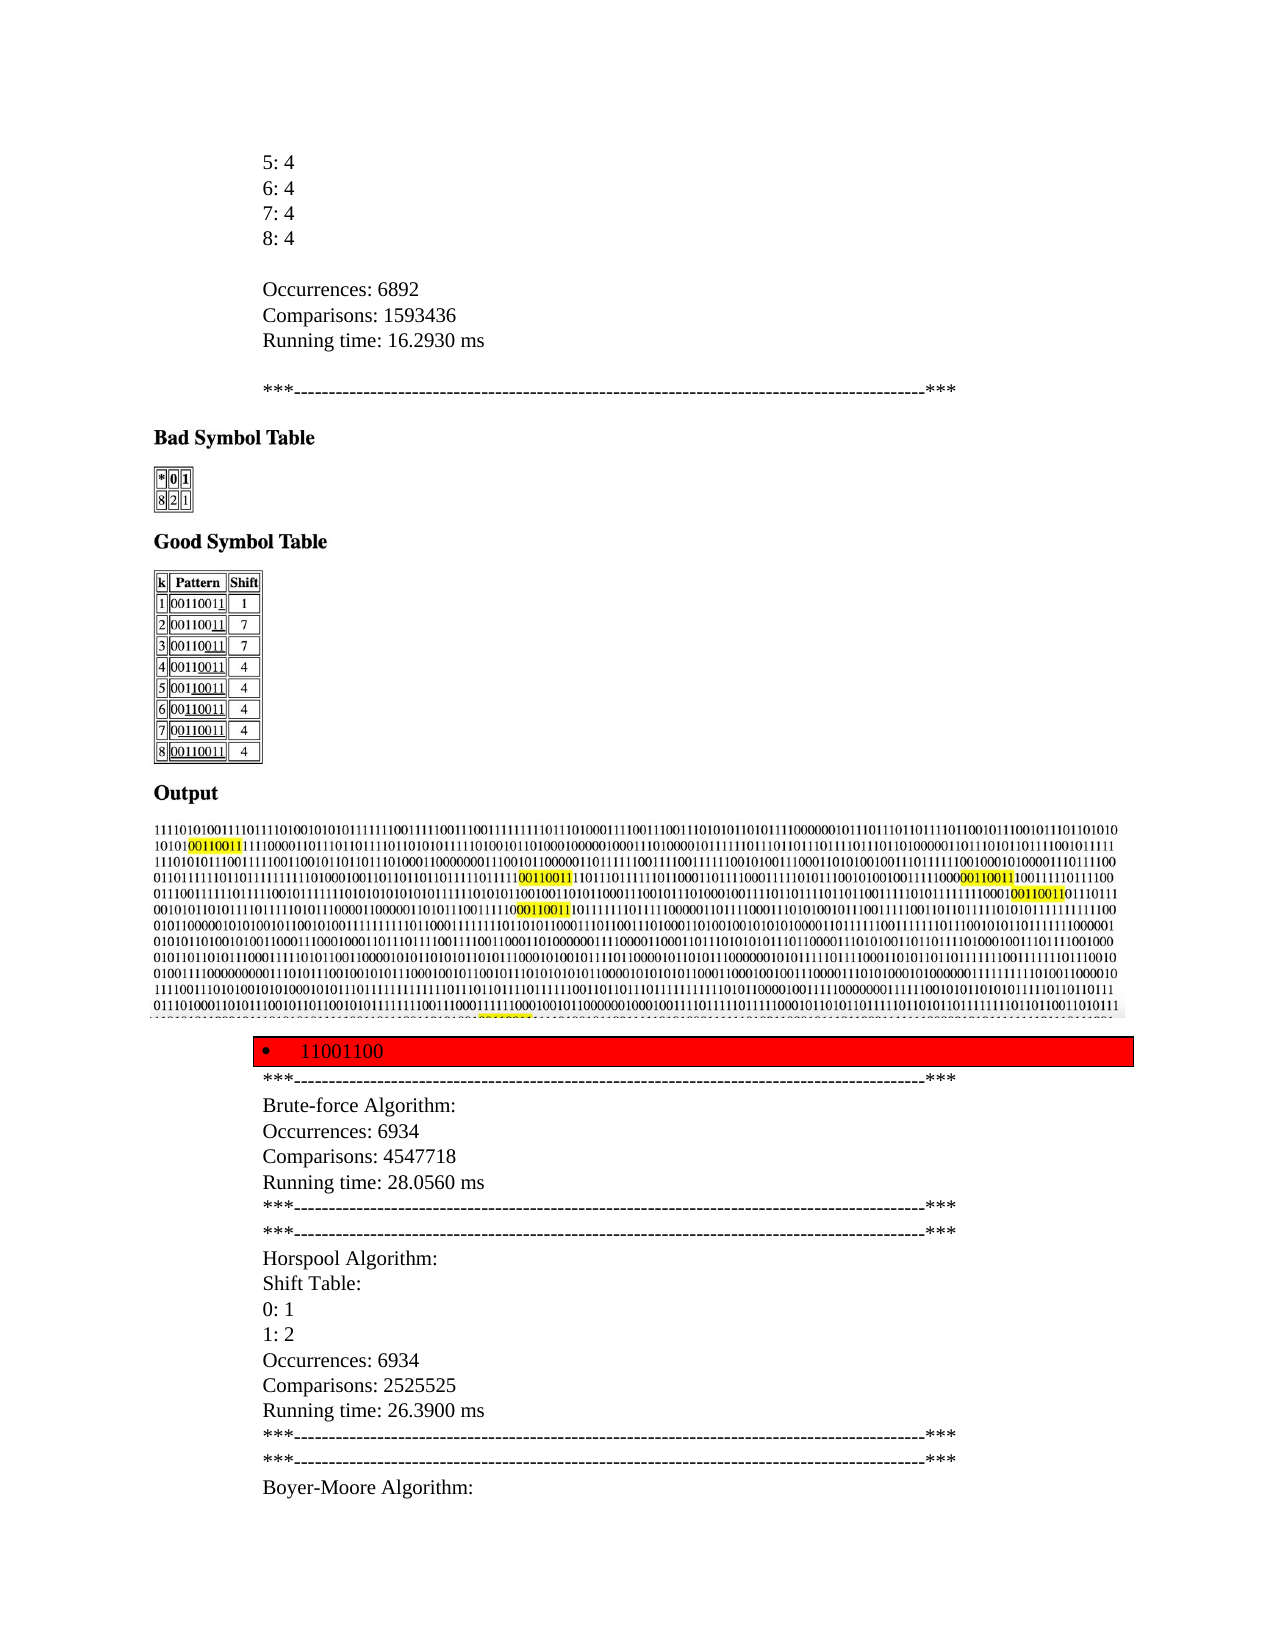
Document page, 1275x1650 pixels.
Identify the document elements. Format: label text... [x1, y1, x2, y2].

list Running time: 28.0560 ms [262, 1170, 1125, 1194]
list 5: 4 [262, 150, 1125, 174]
list ***-------------------------------------------------------------------------------------------*** [262, 1449, 1125, 1473]
list ***-------------------------------------------------------------------------------------------*** [262, 1221, 1125, 1244]
list Running time: 16.2930 ms [262, 328, 1125, 352]
list Brute-force Algorithm: [262, 1093, 1125, 1117]
list Comparisons: 2525525 [262, 1373, 1125, 1397]
list ***-------------------------------------------------------------------------------------------*** [262, 1068, 1125, 1092]
list 1: 2 [262, 1322, 1125, 1346]
list Shift Table: [262, 1271, 1125, 1295]
list 0: 1 [262, 1297, 1125, 1321]
list Occurrences: 6934 [262, 1348, 1125, 1372]
list Boyer-Moore Algorithm: [262, 1475, 1125, 1499]
list Comparisons: 1593436 [262, 302, 1125, 327]
picture [150, 420, 1125, 1018]
list 6: 4 [262, 175, 1125, 199]
list 7: 4 [262, 201, 1125, 225]
list Horspool Algorithm: [262, 1246, 1125, 1270]
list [262, 379, 1125, 403]
list ***-------------------------------------------------------------------------------------------*** [262, 1195, 1125, 1219]
list Occurrences: 6934 [262, 1119, 1125, 1143]
list Running time: 26.3900 ms [262, 1398, 1125, 1422]
list 8: 4 [262, 226, 1125, 250]
list 11001100 [254, 1038, 1133, 1066]
list ***-------------------------------------------------------------------------------------------*** [262, 1424, 1125, 1448]
list Occurrences: 6892 [262, 277, 1125, 301]
list Comparisons: 4547718 [262, 1144, 1125, 1168]
